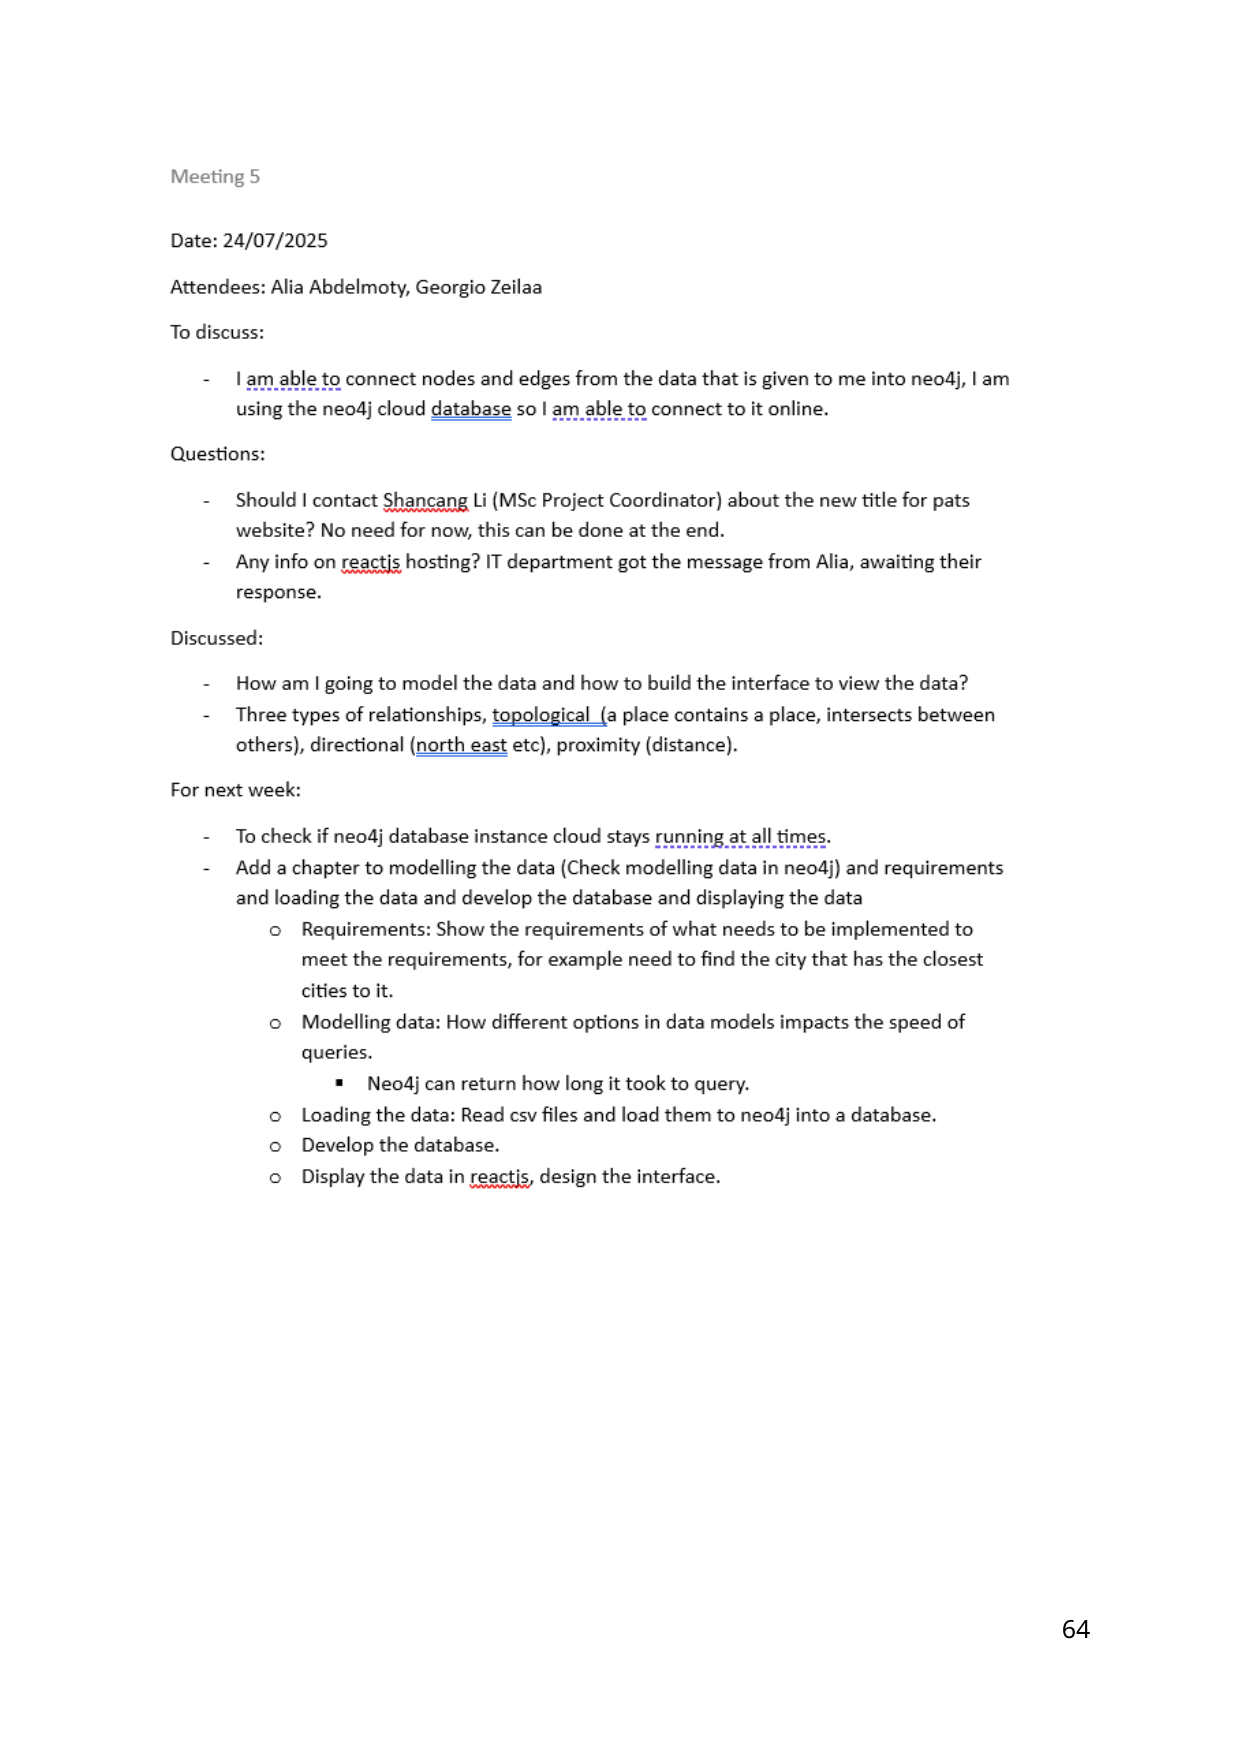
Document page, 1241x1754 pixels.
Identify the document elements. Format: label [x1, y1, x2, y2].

picture [150, 150, 1091, 1205]
